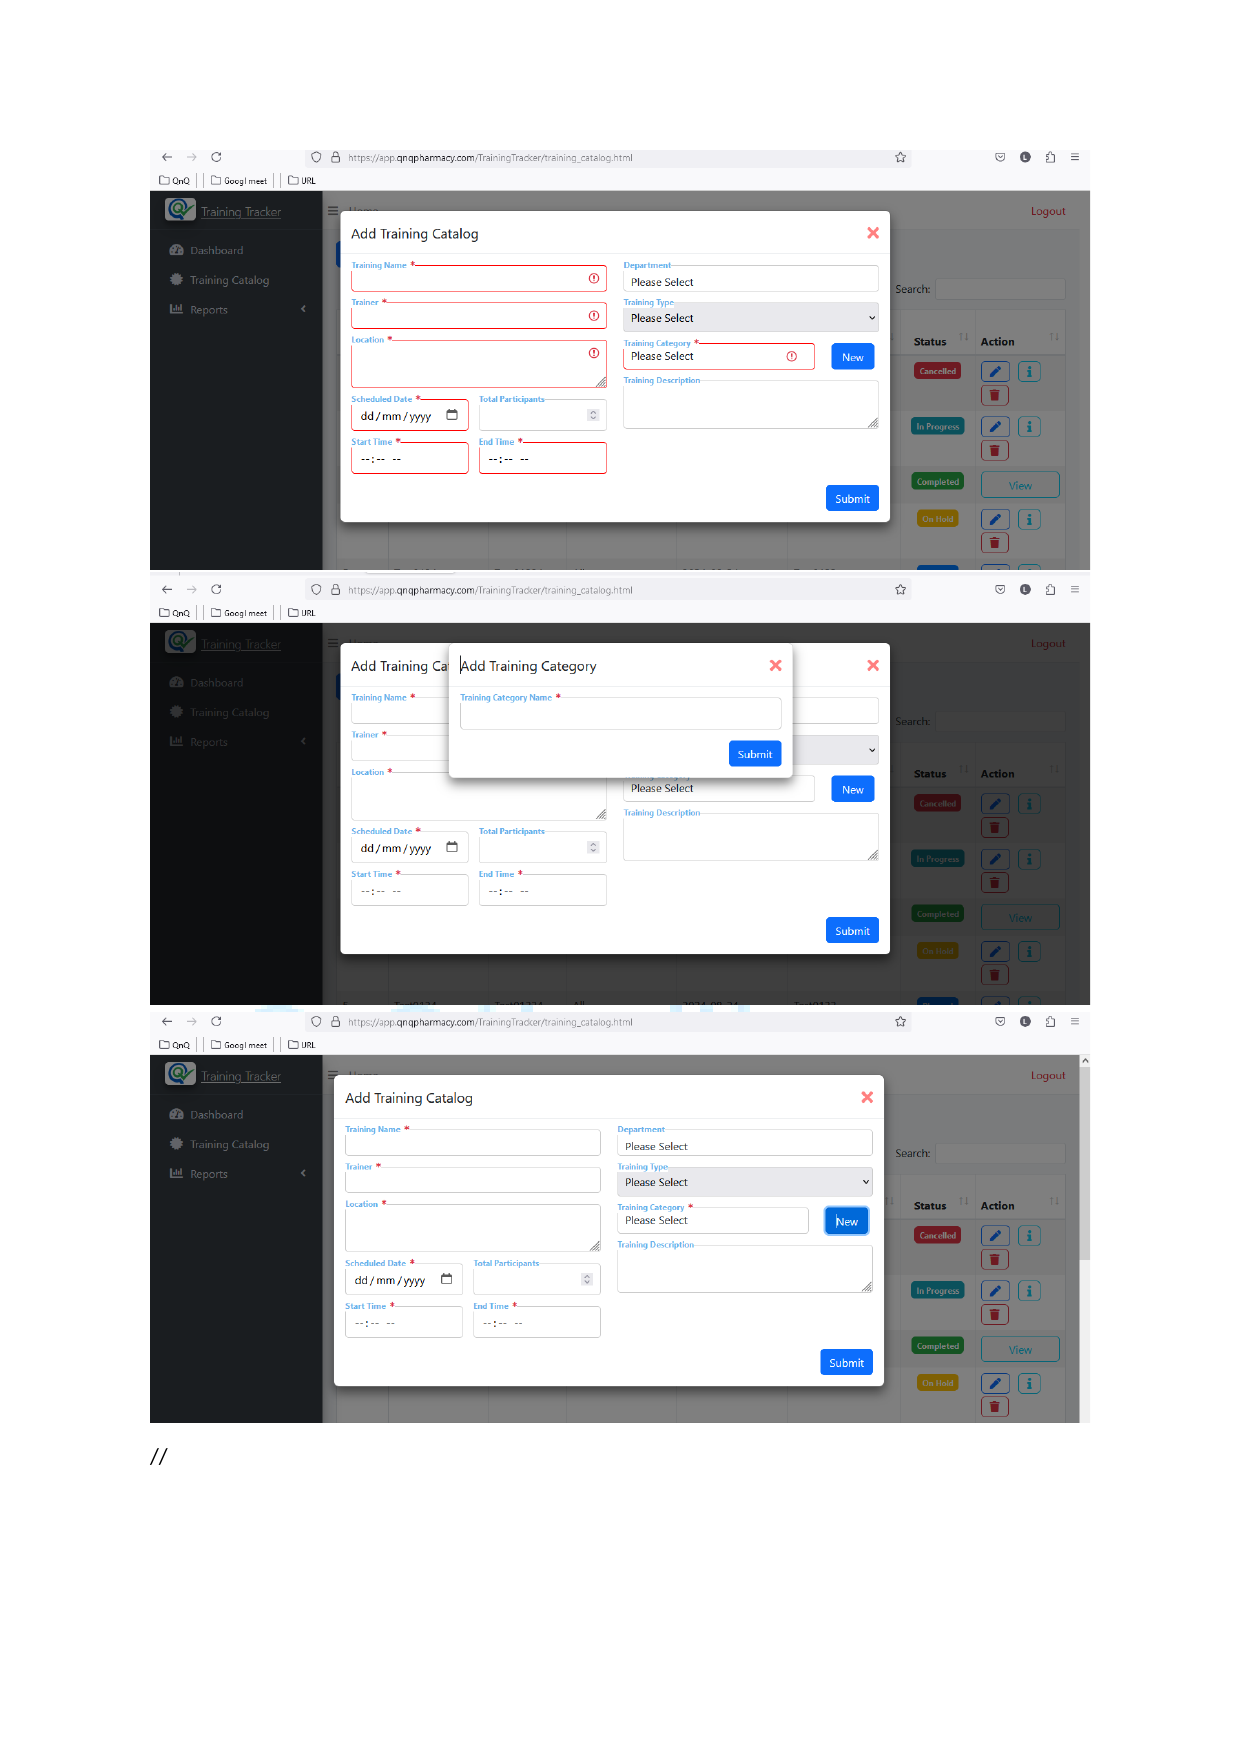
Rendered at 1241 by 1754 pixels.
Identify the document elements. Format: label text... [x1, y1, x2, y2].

picture [150, 572, 1091, 1005]
picture [150, 150, 1091, 570]
text // [150, 1442, 1090, 1470]
picture [150, 1012, 1091, 1423]
